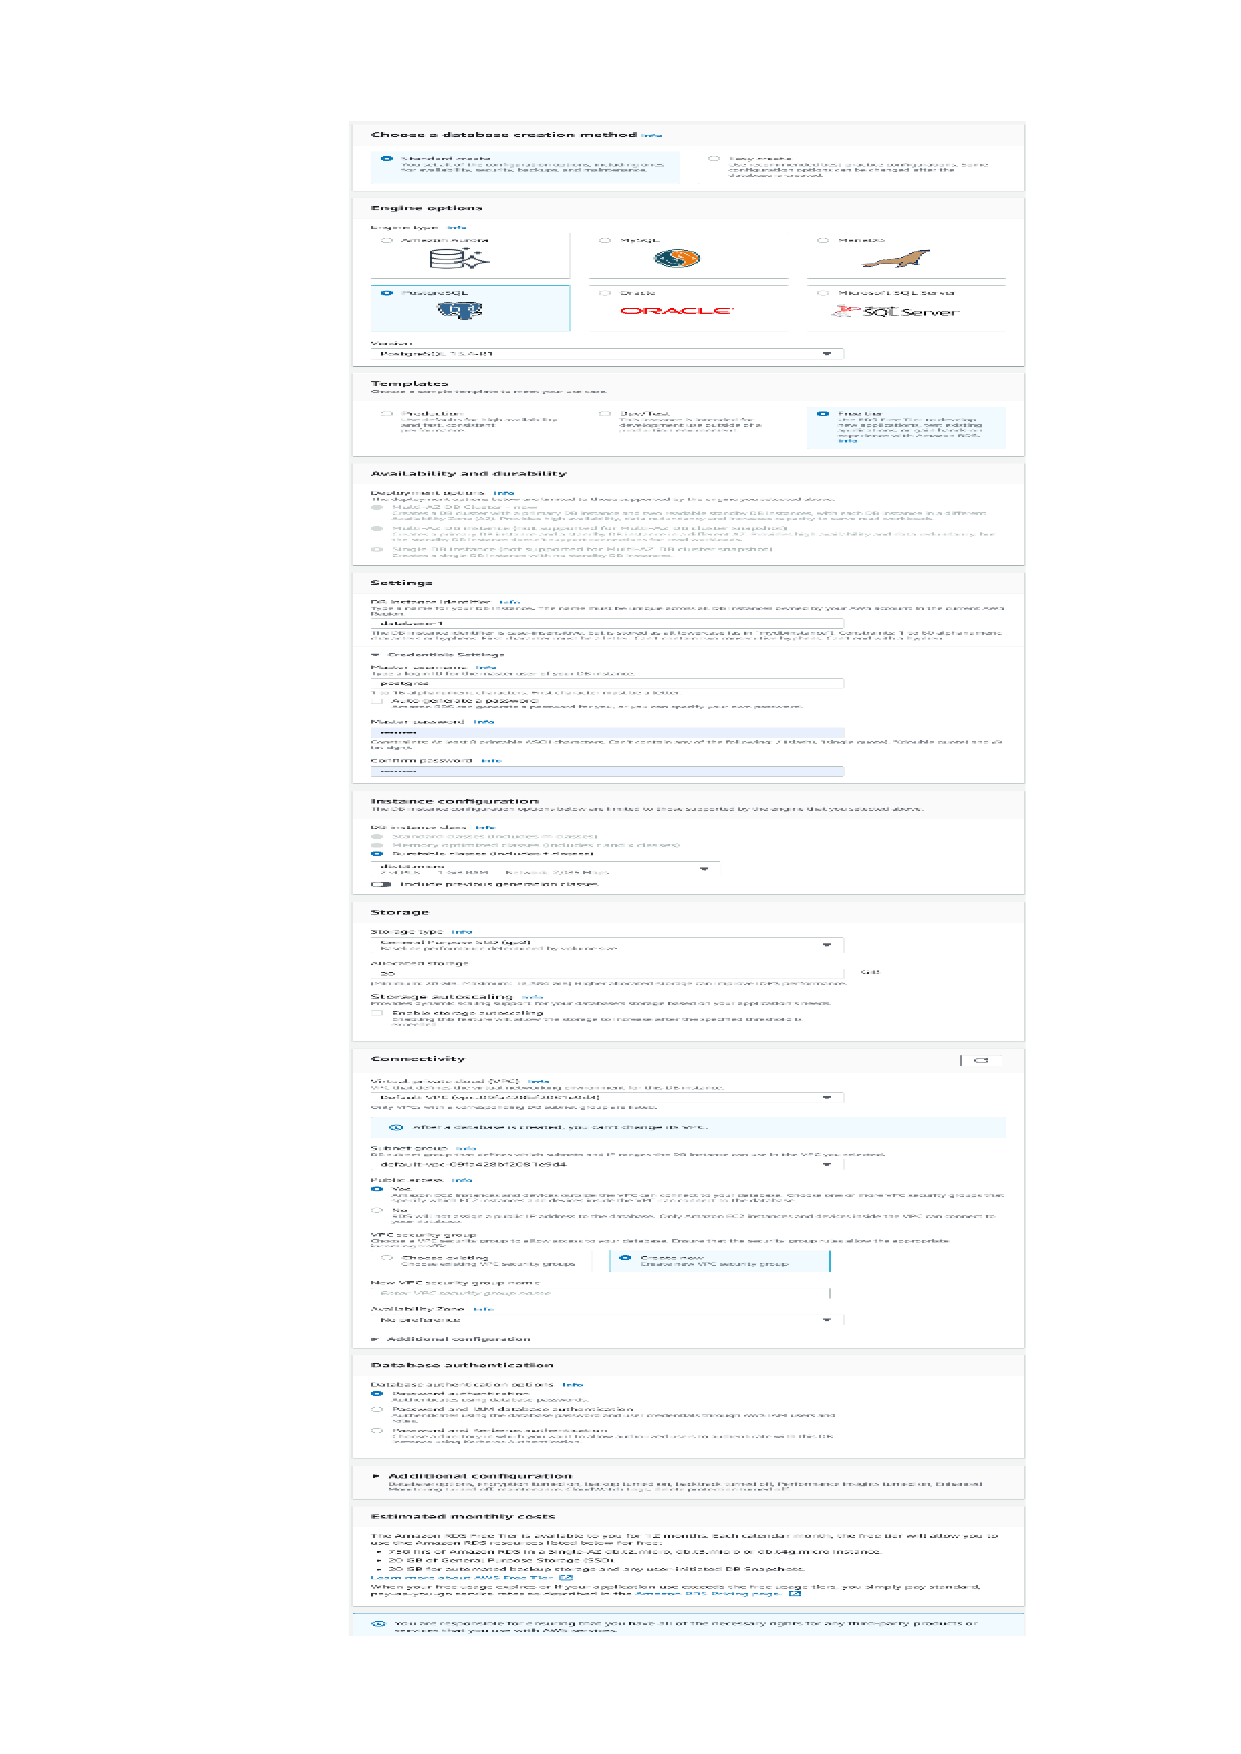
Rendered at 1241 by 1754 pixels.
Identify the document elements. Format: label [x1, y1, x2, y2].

picture [348, 121, 1026, 1636]
